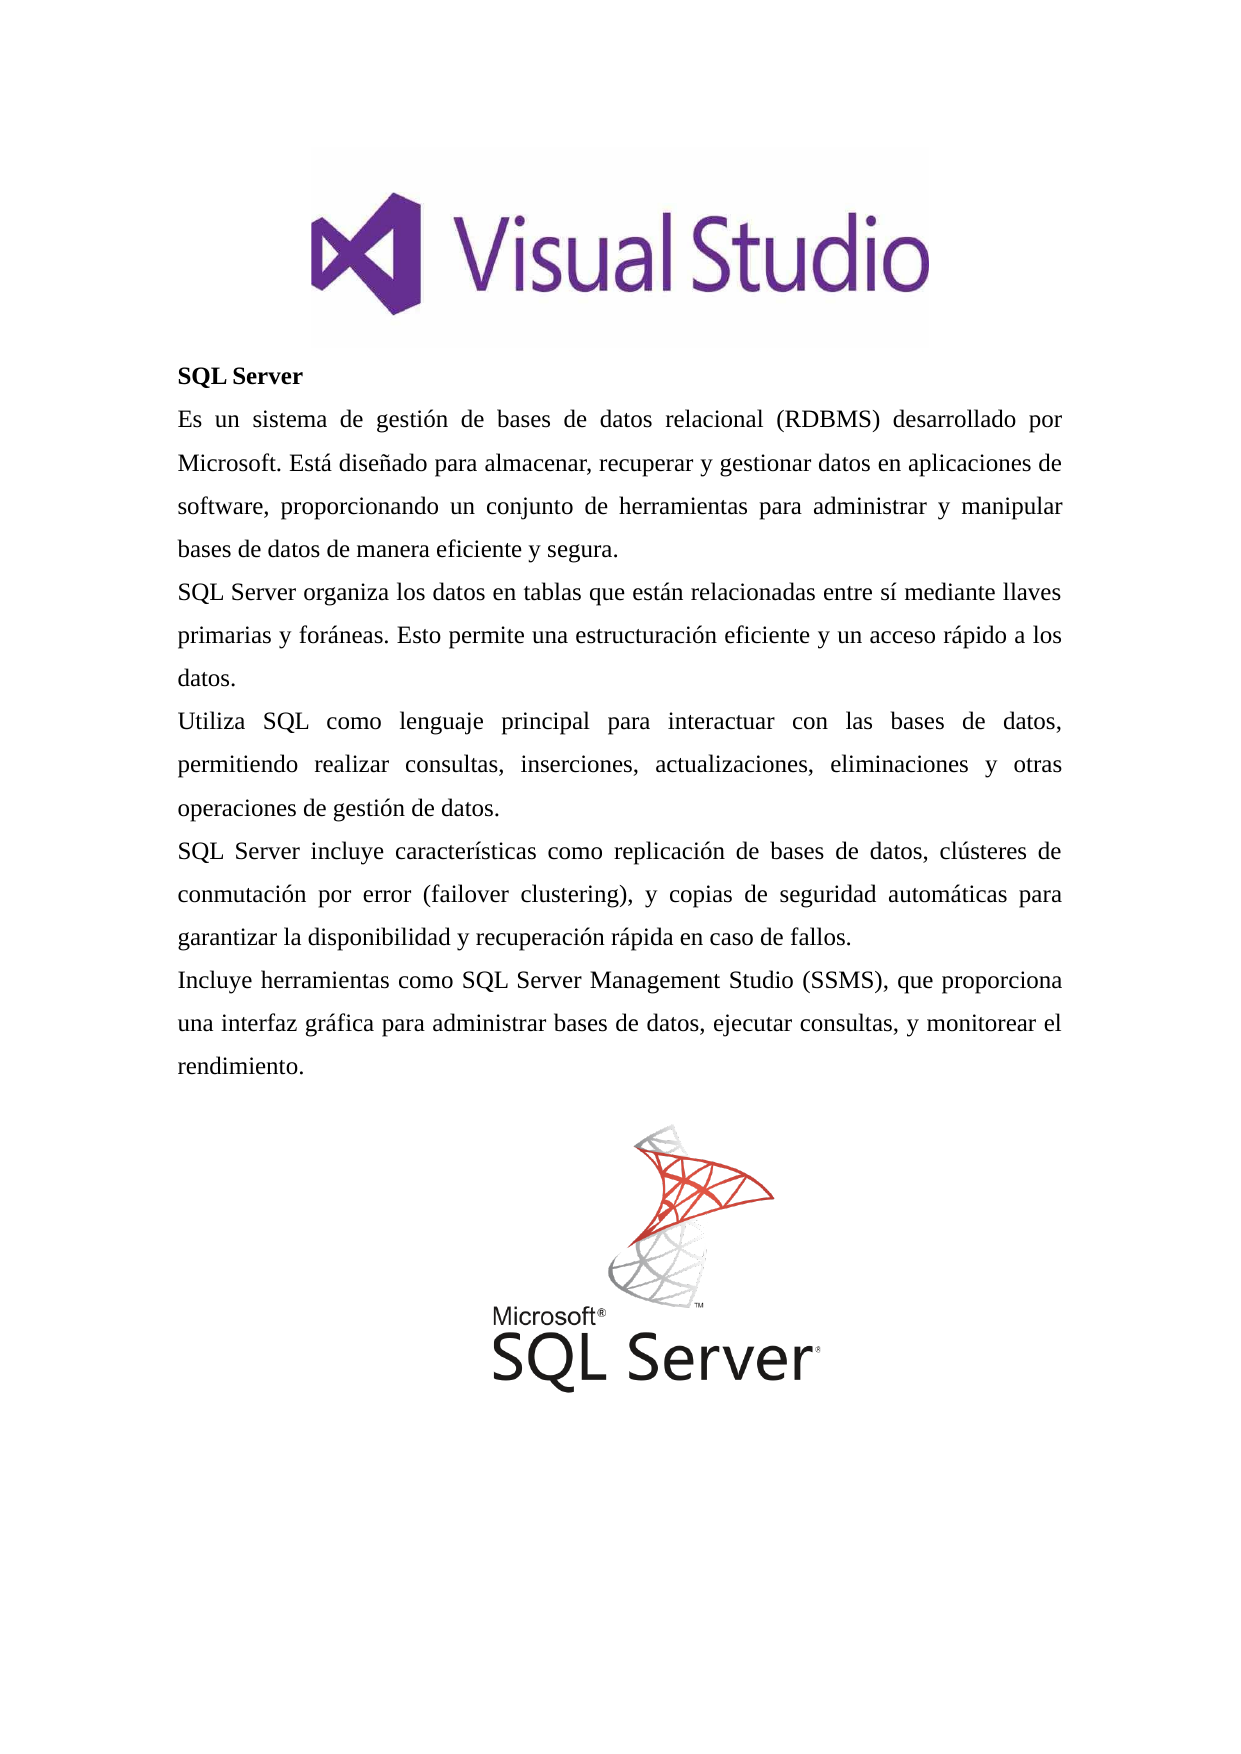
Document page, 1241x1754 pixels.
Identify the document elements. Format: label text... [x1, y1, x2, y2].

text SQL Server incluye características como replicación de bases de datos, clústeres de conmutación por error (failover clustering), y copias de seguridad automáticas para garantizar la disponibilidad y recuperación rápida en caso de fallos. [177, 836, 1063, 951]
picture [311, 147, 929, 348]
text Incluye herramientas como SQL Server Management Studio (SSMS), que proporciona una interfaz gráfica para administrar bases de datos, ejecutar consultas, y monitorear el rendimiento. [177, 965, 1063, 1080]
text Utiliza SQL como lenguaje principal para interactuar con las bases de datos, permitiendo realizar consultas, inserciones, actualizaciones, eliminaciones y otras operaciones de gestión de datos. [177, 706, 1063, 821]
text Es un sistema de gestión de bases de datos relacional (RDBMS) desarrollado por Microsoft. Está diseñado para almacenar, recuperar y gestionar datos en aplicaciones de software, proporcionando un conjunto de herramientas para administrar y manipular bases de datos de manera eficiente y segura. [177, 404, 1063, 563]
text SQL Server organiza los datos en tablas que están relacionadas entre sí mediante llaves primarias y foráneas. Esto permite una estructuración eficiente y un acceso rápido a los datos. [177, 577, 1063, 692]
text SQL Server [177, 361, 1063, 390]
picture [493, 1094, 821, 1422]
